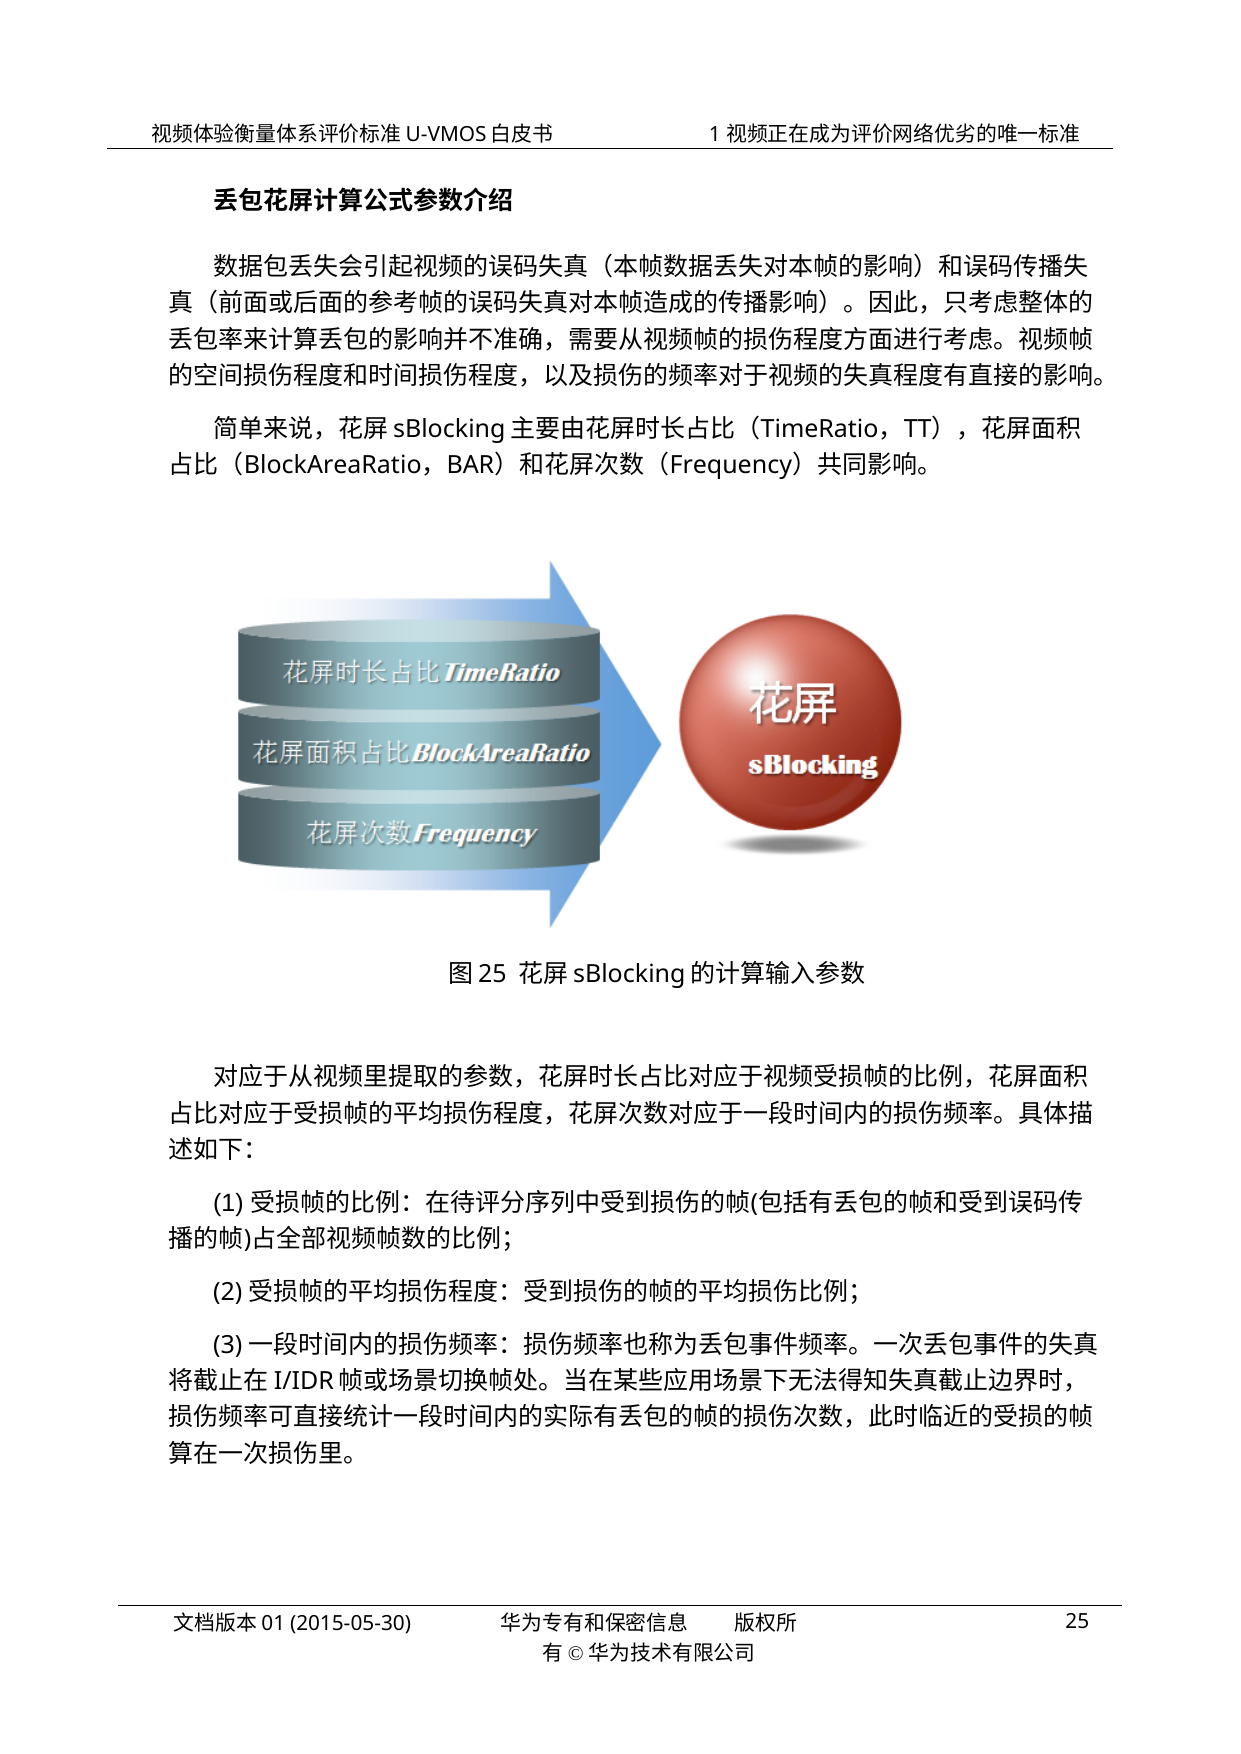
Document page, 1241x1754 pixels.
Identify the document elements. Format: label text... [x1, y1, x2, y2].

text (2) 受损帧的平均损伤程度：受到损伤的帧的平均损伤比例； [169, 1271, 1100, 1308]
text (1) 受损帧的比例：在待评分序列中受到损伤的帧(包括有丢包的帧和受到误码传播的帧)占全部视频帧数的比例； [169, 1182, 1100, 1255]
text 数据包丢失会引起视频的误码失真（本帧数据丢失对本帧的影响）和误码传播失真（前面或后面的参考帧的误码失真对本帧造成的传播影响）。因此，只考虑整体的丢包率来计算丢包的影响并不准确，需要从视频帧的损伤程度方面进行考虑。视频帧的空间损伤程度和时间损伤程度，以及损伤的频率对于视频的失真程度有直接的影响。 [169, 247, 1100, 392]
text (3) 一段时间内的损伤频率：损伤频率也称为丢包事件频率。一次丢包事件的失真将截止在I/IDR帧或场景切换帧处。当在某些应用场景下无法得知失真截止边界时，损伤频率可直接统计一段时间内的实际有丢包的帧的损伤次数，此时临近的受损的帧算在一次损伤里。 [169, 1324, 1100, 1469]
text 图25 花屏sBlocking的计算输入参数 [169, 953, 1100, 989]
subtitle 丢包花屏计算公式参数介绍 [169, 177, 1100, 216]
text 简单来说，花屏sBlocking主要由花屏时长占比（TimeRatio，TT），花屏面积占比（BlockAreaRatio，BAR）和花屏次数（Frequency）共同影响。 [169, 408, 1100, 481]
picture [212, 548, 919, 937]
text 对应于从视频里提取的参数，花屏时长占比对应于视频受损帧的比例，花屏面积占比对应于受损帧的平均损伤程度，花屏次数对应于一段时间内的损伤频率。具体描述如下： [169, 1057, 1100, 1166]
